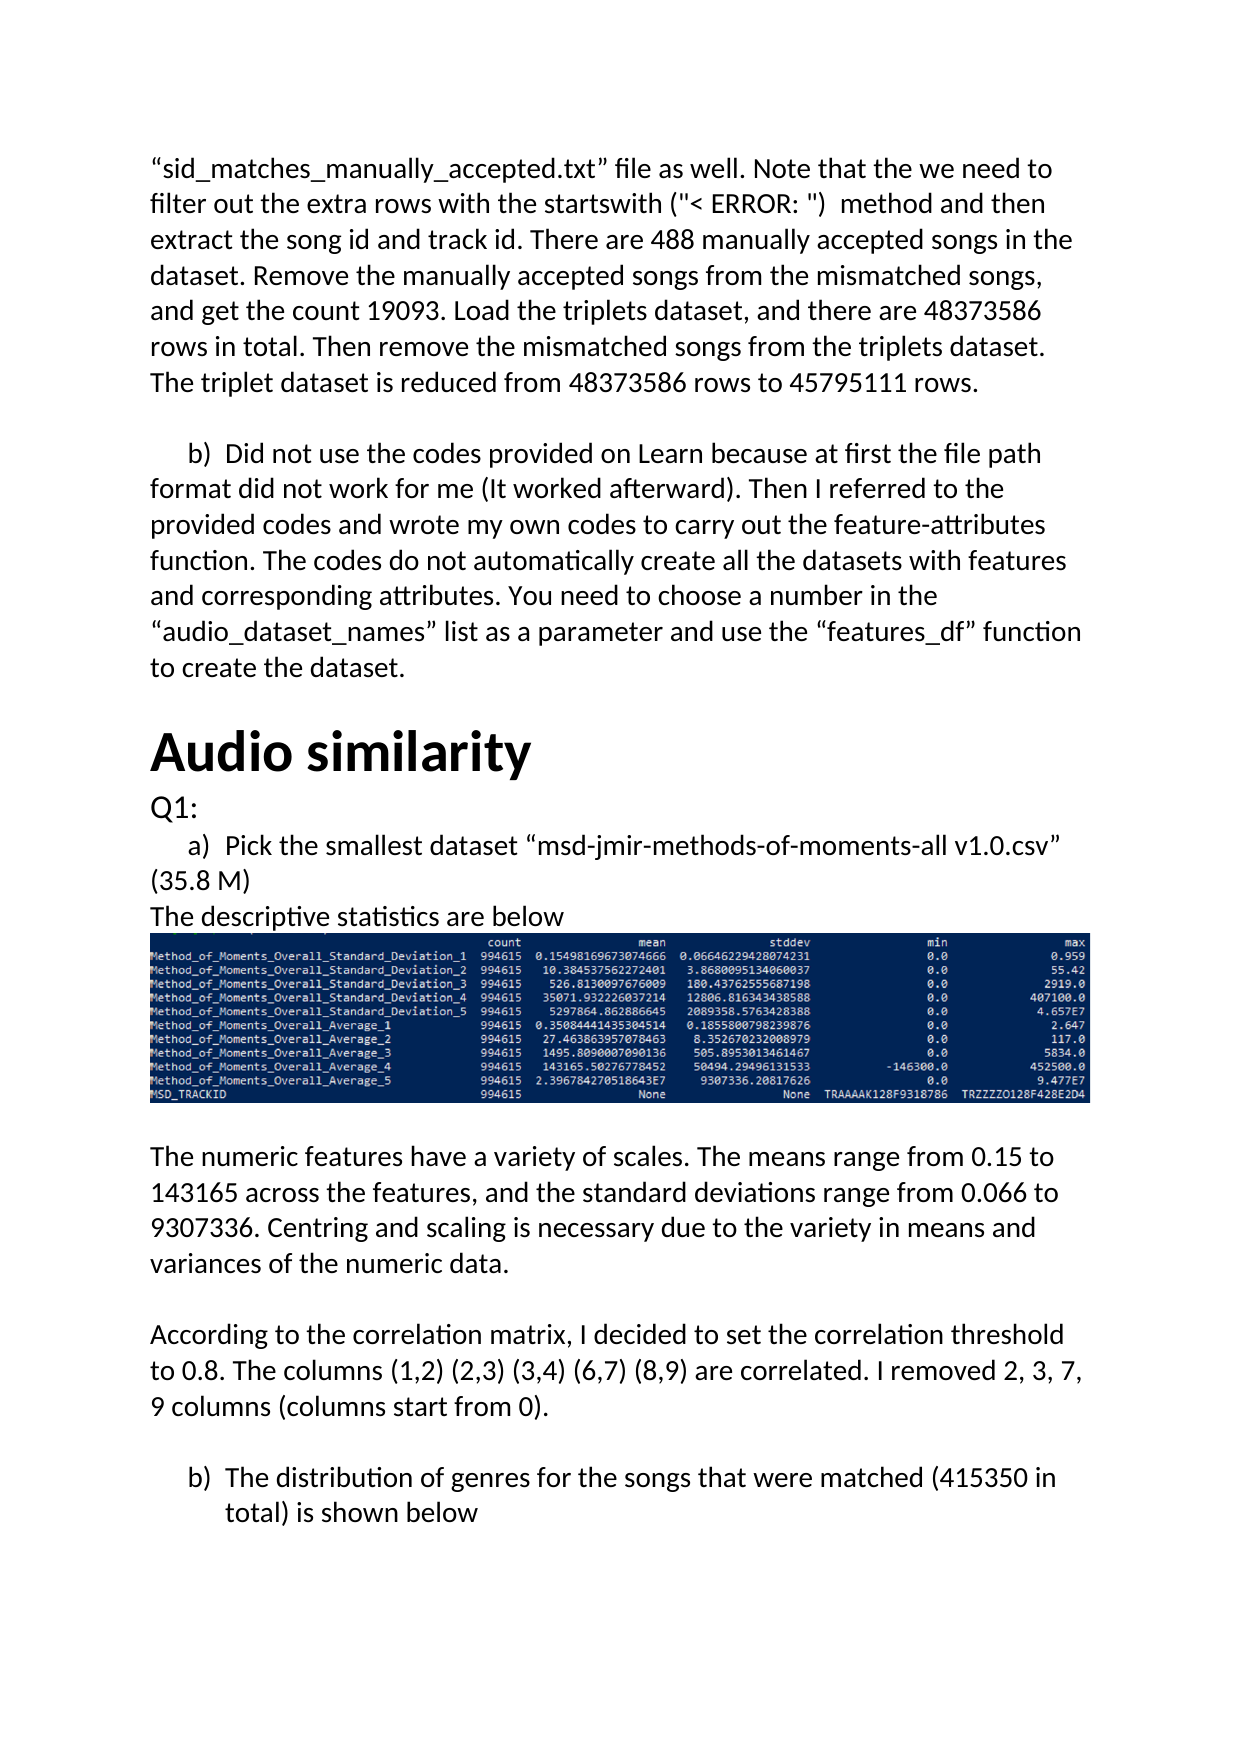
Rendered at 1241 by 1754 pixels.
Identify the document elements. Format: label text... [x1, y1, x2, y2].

list The numeric features have a variety of scales. The means range from 0.15 to 143165 across the features, and the standard deviations range from 0.066 to 9307336. Centring and scaling is necessary due to the variety in means and variances of the numeric data. [150, 1138, 1090, 1281]
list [150, 150, 1090, 399]
text According to the correlation matrix, I decided to set the correlation threshold to 0.8. The columns (1,2) (2,3) (3,4) (6,7) (8,9) are correlated. I removed 2, 3, 7, 9 columns (columns start from 0). [150, 1316, 1090, 1423]
picture [150, 933, 1091, 1103]
list Did not use the codes provided on Learn because at first the file path format did not work for me (It worked afterward). Then I referred to the provided codes and wrote my own codes to carry out the feature-attributes function. The codes do not automatically create all the datasets with features and corresponding attributes. You need to choose a number in the “audio_dataset_names” list as a parameter and use the “features_df” function to create the dataset. [150, 435, 1090, 684]
list The distribution of genres for the songs that were matched (415350 in total) is shown below [187, 1459, 1090, 1530]
list Pick the smallest dataset “msd-jmir-methods-of-moments-all v1.0.csv” (35.8 M) [150, 827, 1090, 898]
text The descriptive statistics are below [150, 898, 1090, 933]
text Q1: [150, 786, 1090, 827]
text Audio similarity [150, 715, 1090, 786]
